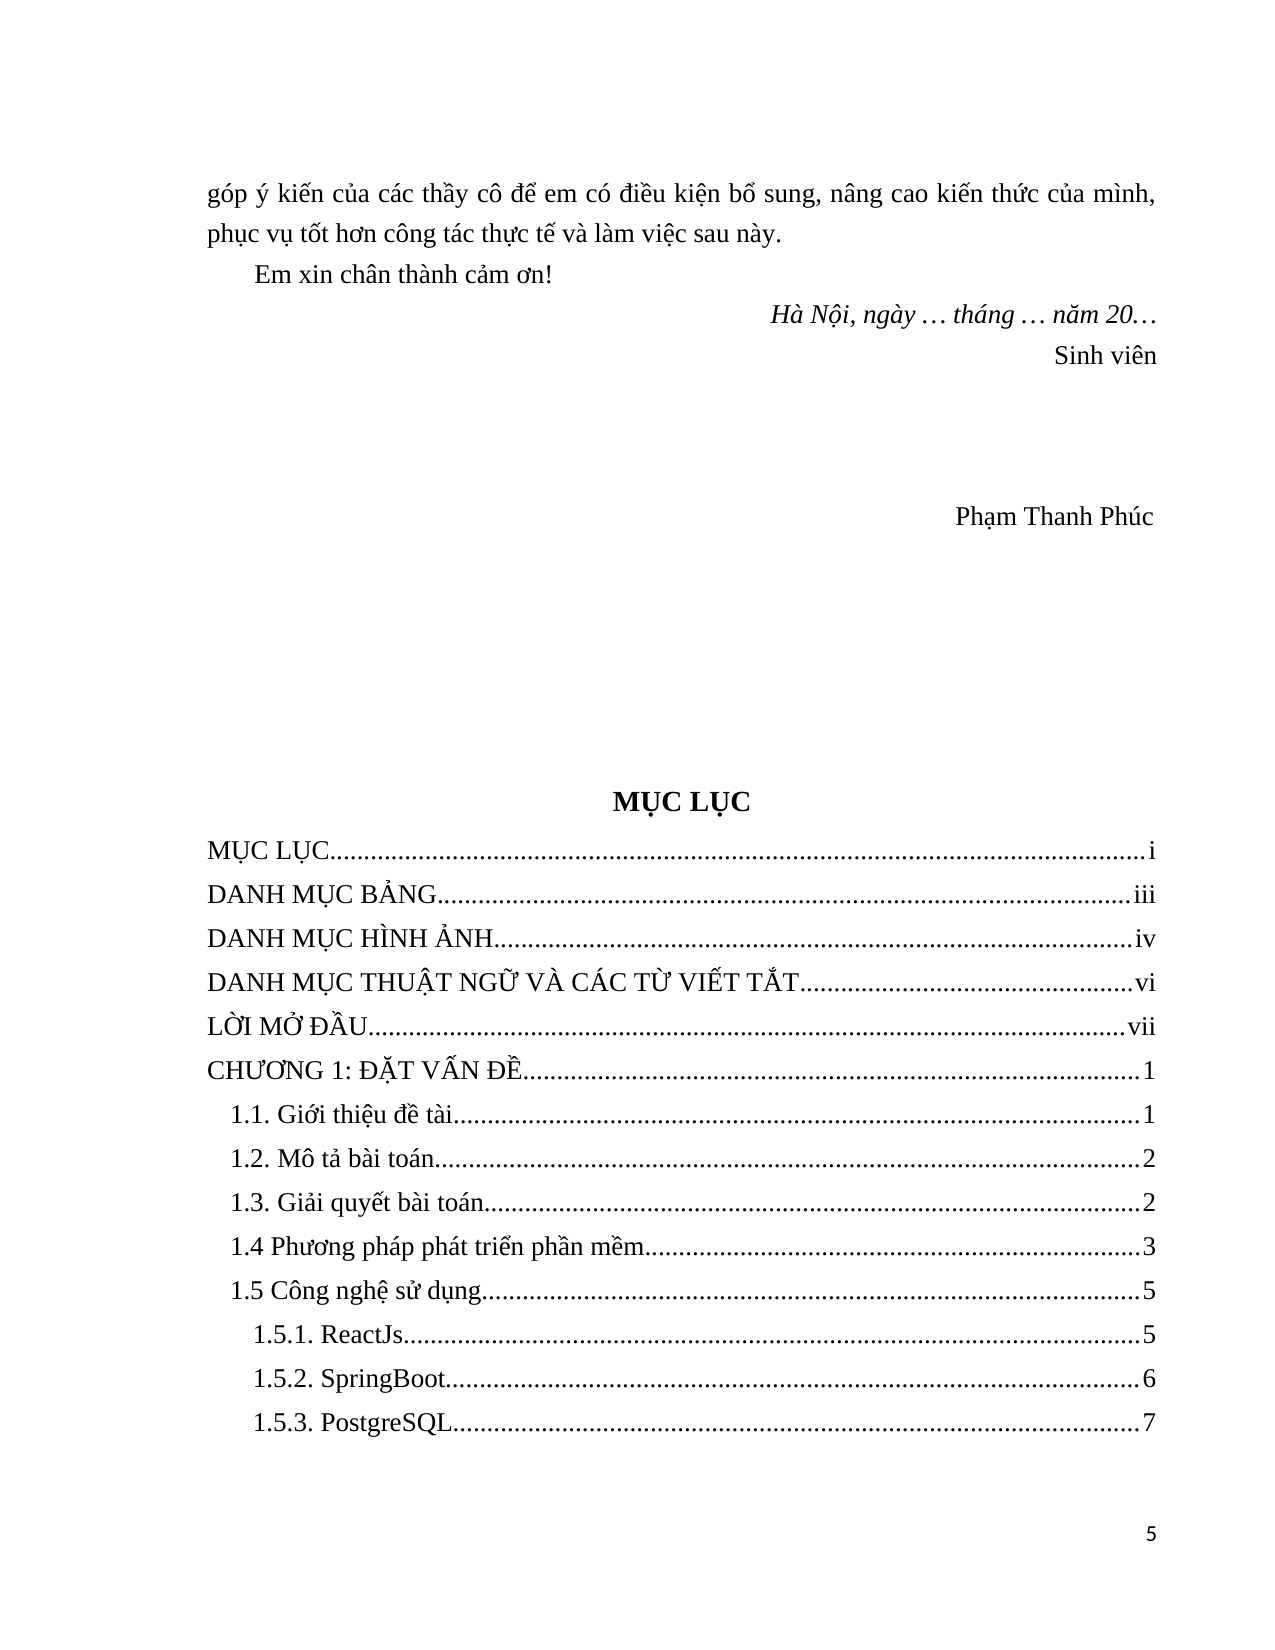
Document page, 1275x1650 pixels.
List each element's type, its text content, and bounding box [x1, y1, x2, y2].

text 1.5.1. ReactJs 5 [253, 1318, 1157, 1349]
text Phạm Thanh Phúc [207, 501, 1154, 532]
subtitle MỤC LỤC [207, 784, 1157, 817]
text 1.5 Công nghệ sử dụng 5 [230, 1274, 1157, 1305]
text MỤC LỤC i [207, 834, 1157, 865]
text 1.2. Mô tả bài toán 2 [230, 1142, 1157, 1173]
text LỜI MỞ ĐẦU vii [207, 1010, 1157, 1041]
text Hà Nội, ngày … tháng … năm 20… [207, 298, 1157, 329]
text 1.3. Giải quyết bài toán 2 [230, 1186, 1157, 1217]
text Sinh viên [207, 339, 1157, 370]
text 1.5.2. SpringBoot 6 [253, 1362, 1157, 1393]
text DANH MỤC BẢNG iii [207, 878, 1157, 909]
text Em xin chân thành cảm ơn! [207, 258, 1157, 289]
text CHƯƠNG 1: ĐẶT VẤN ĐỀ 1 [207, 1054, 1157, 1085]
text 1.4 Phương pháp phát triển phần mềm 3 [230, 1230, 1157, 1261]
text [207, 177, 1157, 249]
text DANH MỤC HÌNH ẢNH iv [207, 922, 1157, 953]
text 1.1. Giới thiệu đề tài 1 [230, 1098, 1157, 1129]
text 1.5.3. PostgreSQL 7 [253, 1406, 1157, 1437]
text DANH MỤC THUẬT NGỮ VÀ CÁC TỪ VIẾT TẮT vi [207, 966, 1157, 997]
